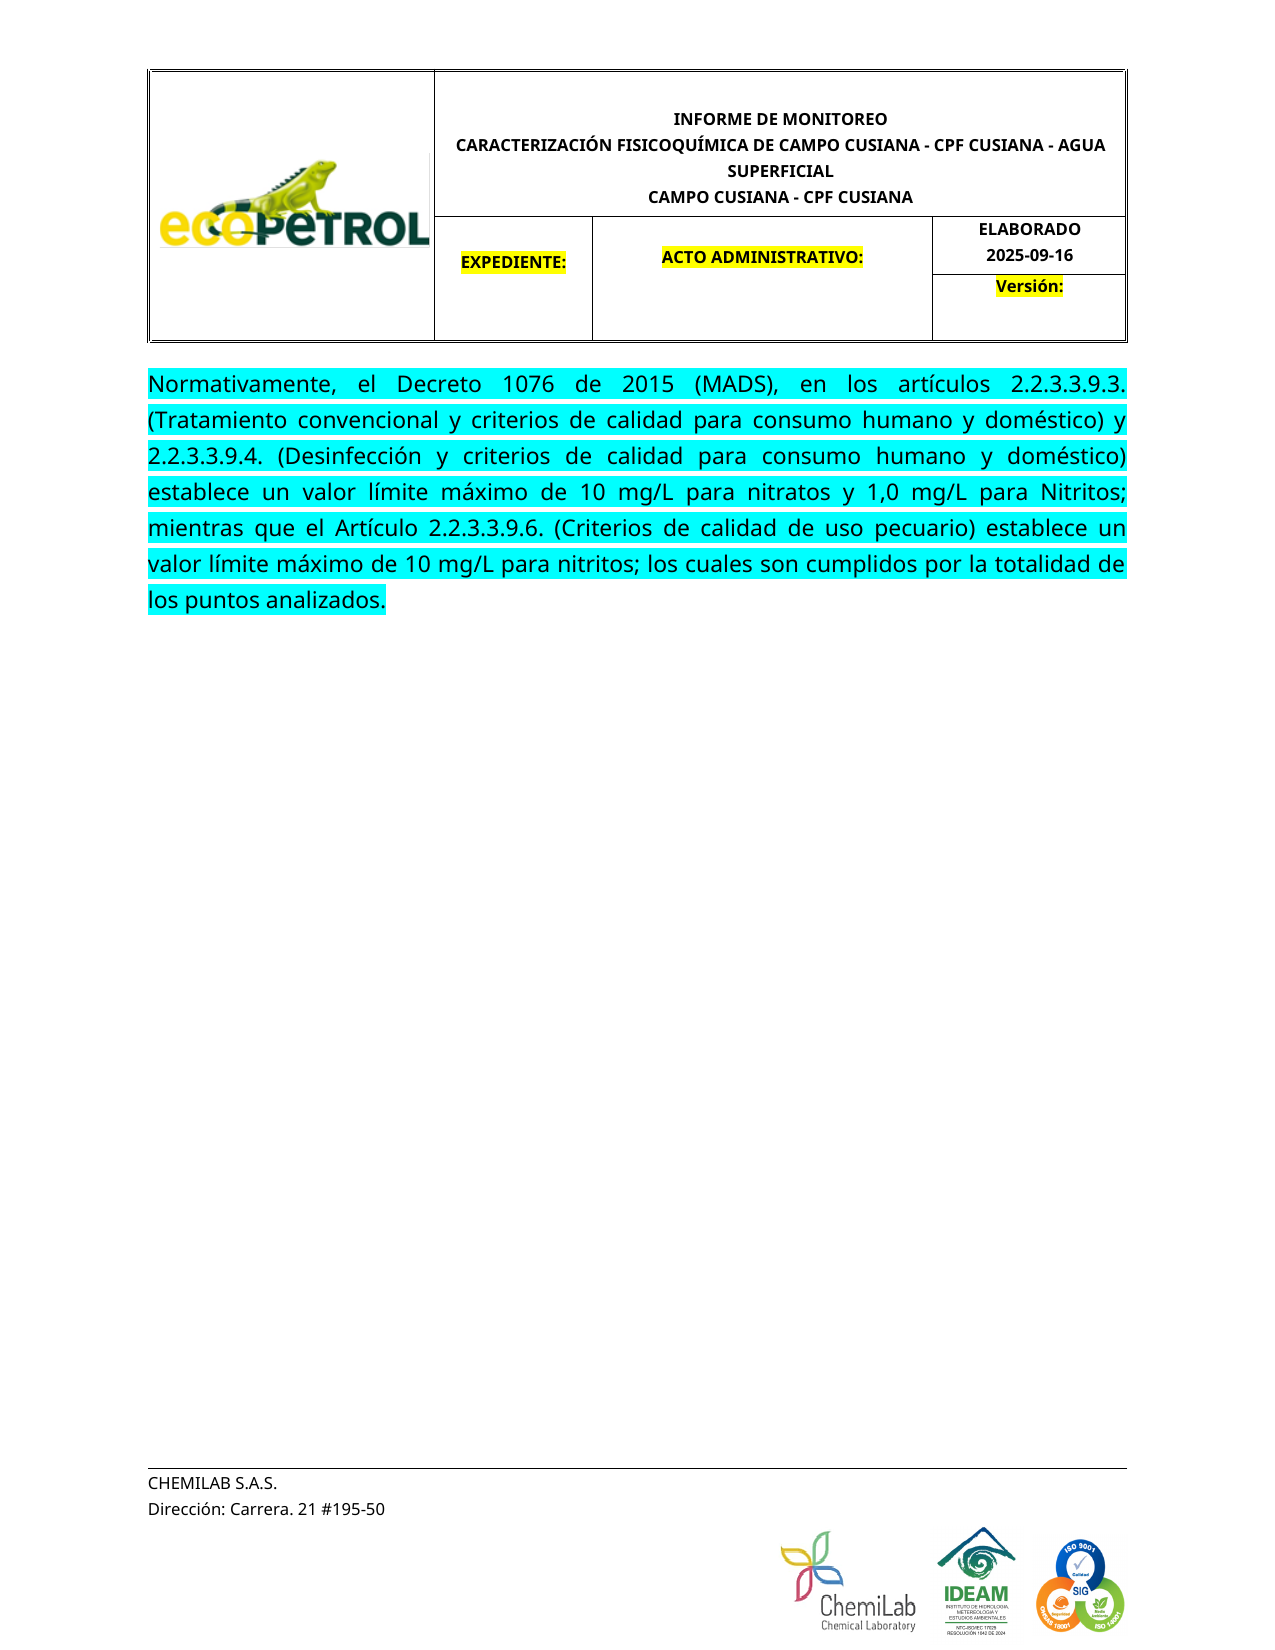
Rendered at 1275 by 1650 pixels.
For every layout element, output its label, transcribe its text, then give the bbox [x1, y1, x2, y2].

text Normativamente, el Decreto 1076 de 2015 (MADS), en los artículos 2.2.3.3.9.3. (Tratamiento convencional y criterios de calidad para consumo humano y doméstico) y 2.2.3.3.9.4. (Desinfección y criterios de calidad para consumo humano y doméstico) establece un valor límite máximo de 10 mg/L para nitratos y 1,0 mg/L para Nitritos; mientras que el Artículo 2.2.3.3.9.6. (Criterios de calidad de uso pecuario) establece un valor límite máximo de 10 mg/L para nitritos; los cuales son cumplidos por la totalidad de los puntos analizados. [148, 579, 1127, 615]
picture [159, 153, 432, 250]
picture [1032, 1534, 1128, 1636]
picture [775, 1523, 1024, 1647]
